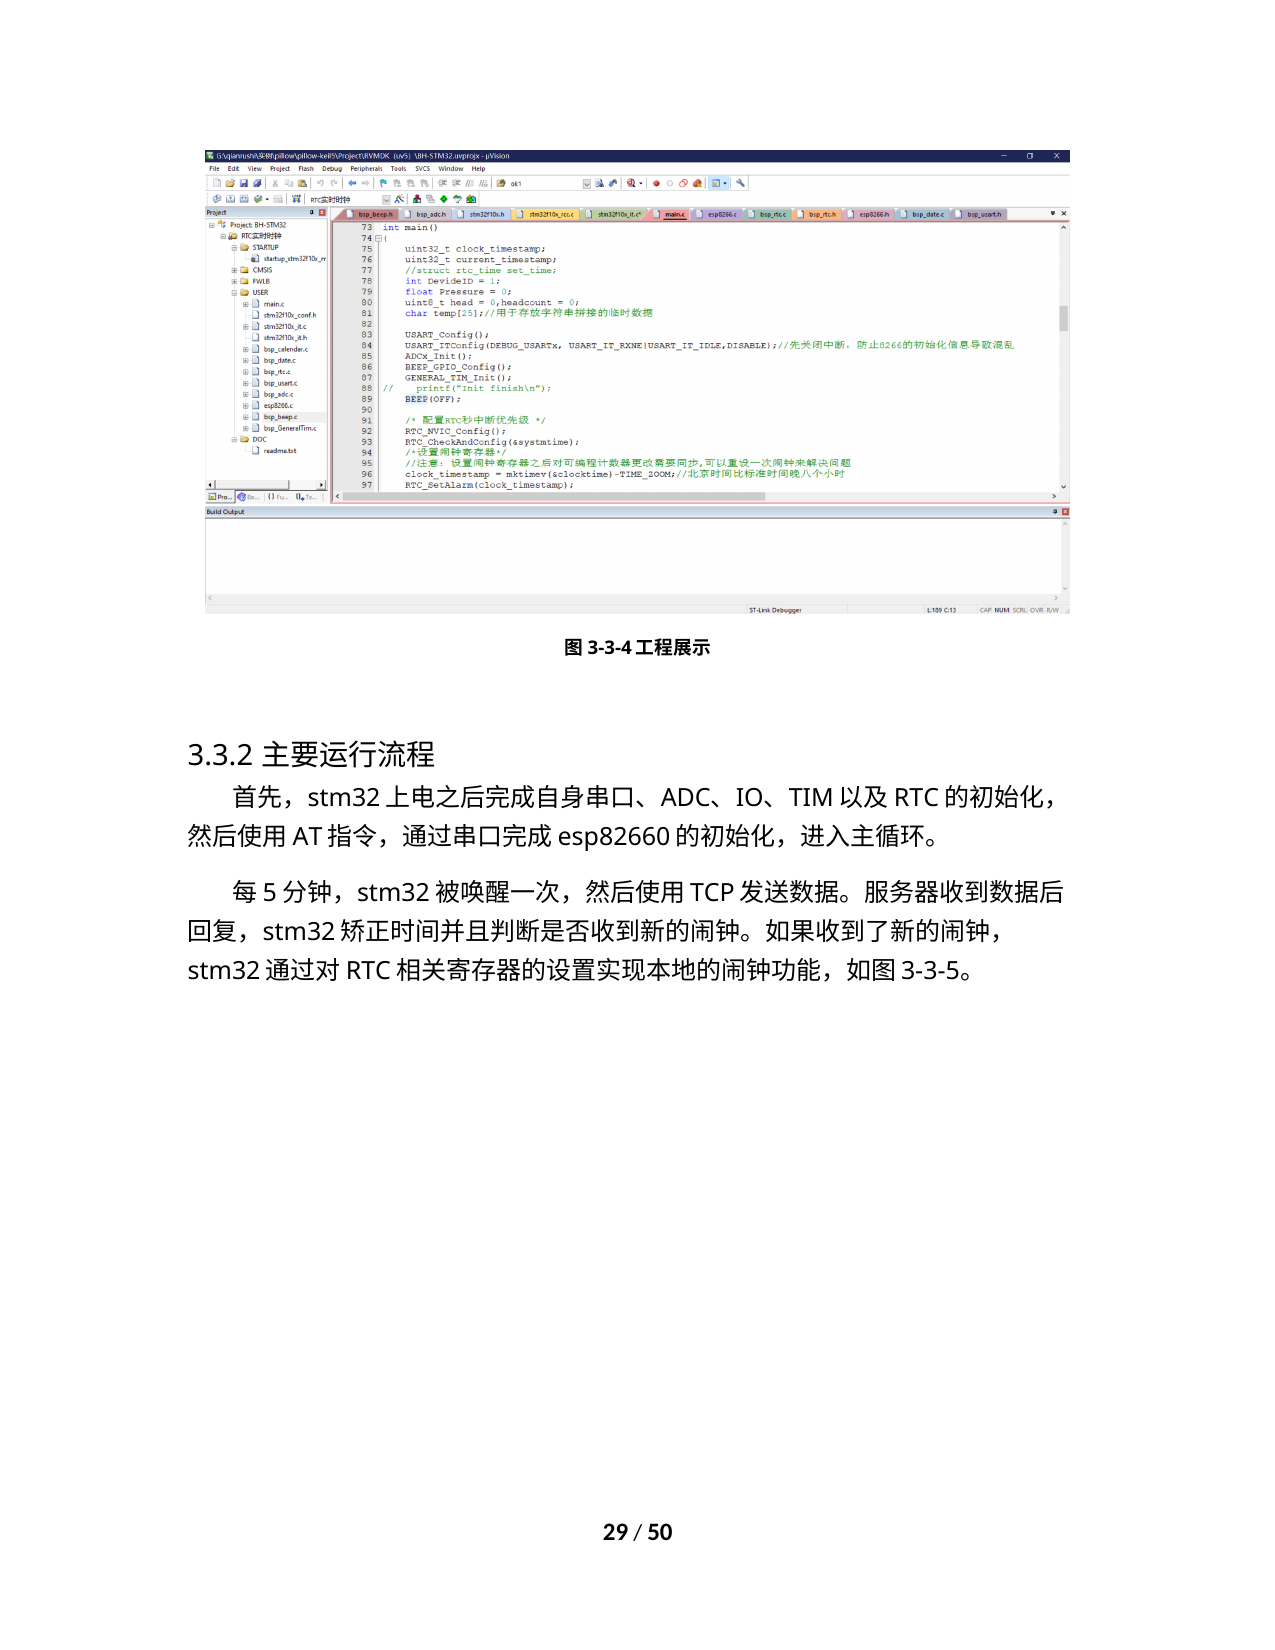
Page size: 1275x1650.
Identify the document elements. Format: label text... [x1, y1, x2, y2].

subtitle 3.3.2 主要运行流程 [187, 732, 1087, 774]
picture [205, 150, 1070, 614]
text 每5分钟，stm32被唤醒一次，然后使用TCP发送数据。服务器收到数据后回复，stm32矫正时间并且判断是否收到新的闹钟。如果收到了新的闹钟，stm32通过对RTC相关寄存器的设置实现本地的闹钟功能，如图3-3-5。 [187, 872, 1087, 987]
text 图 3-3-4工程展示 [187, 633, 1087, 660]
text 首先，stm32上电之后完成自身串口、ADC、IO、TIM以及RTC的初始化，然后使用AT指令，通过串口完成esp82660的初始化，进入主循环。 [187, 778, 1087, 853]
